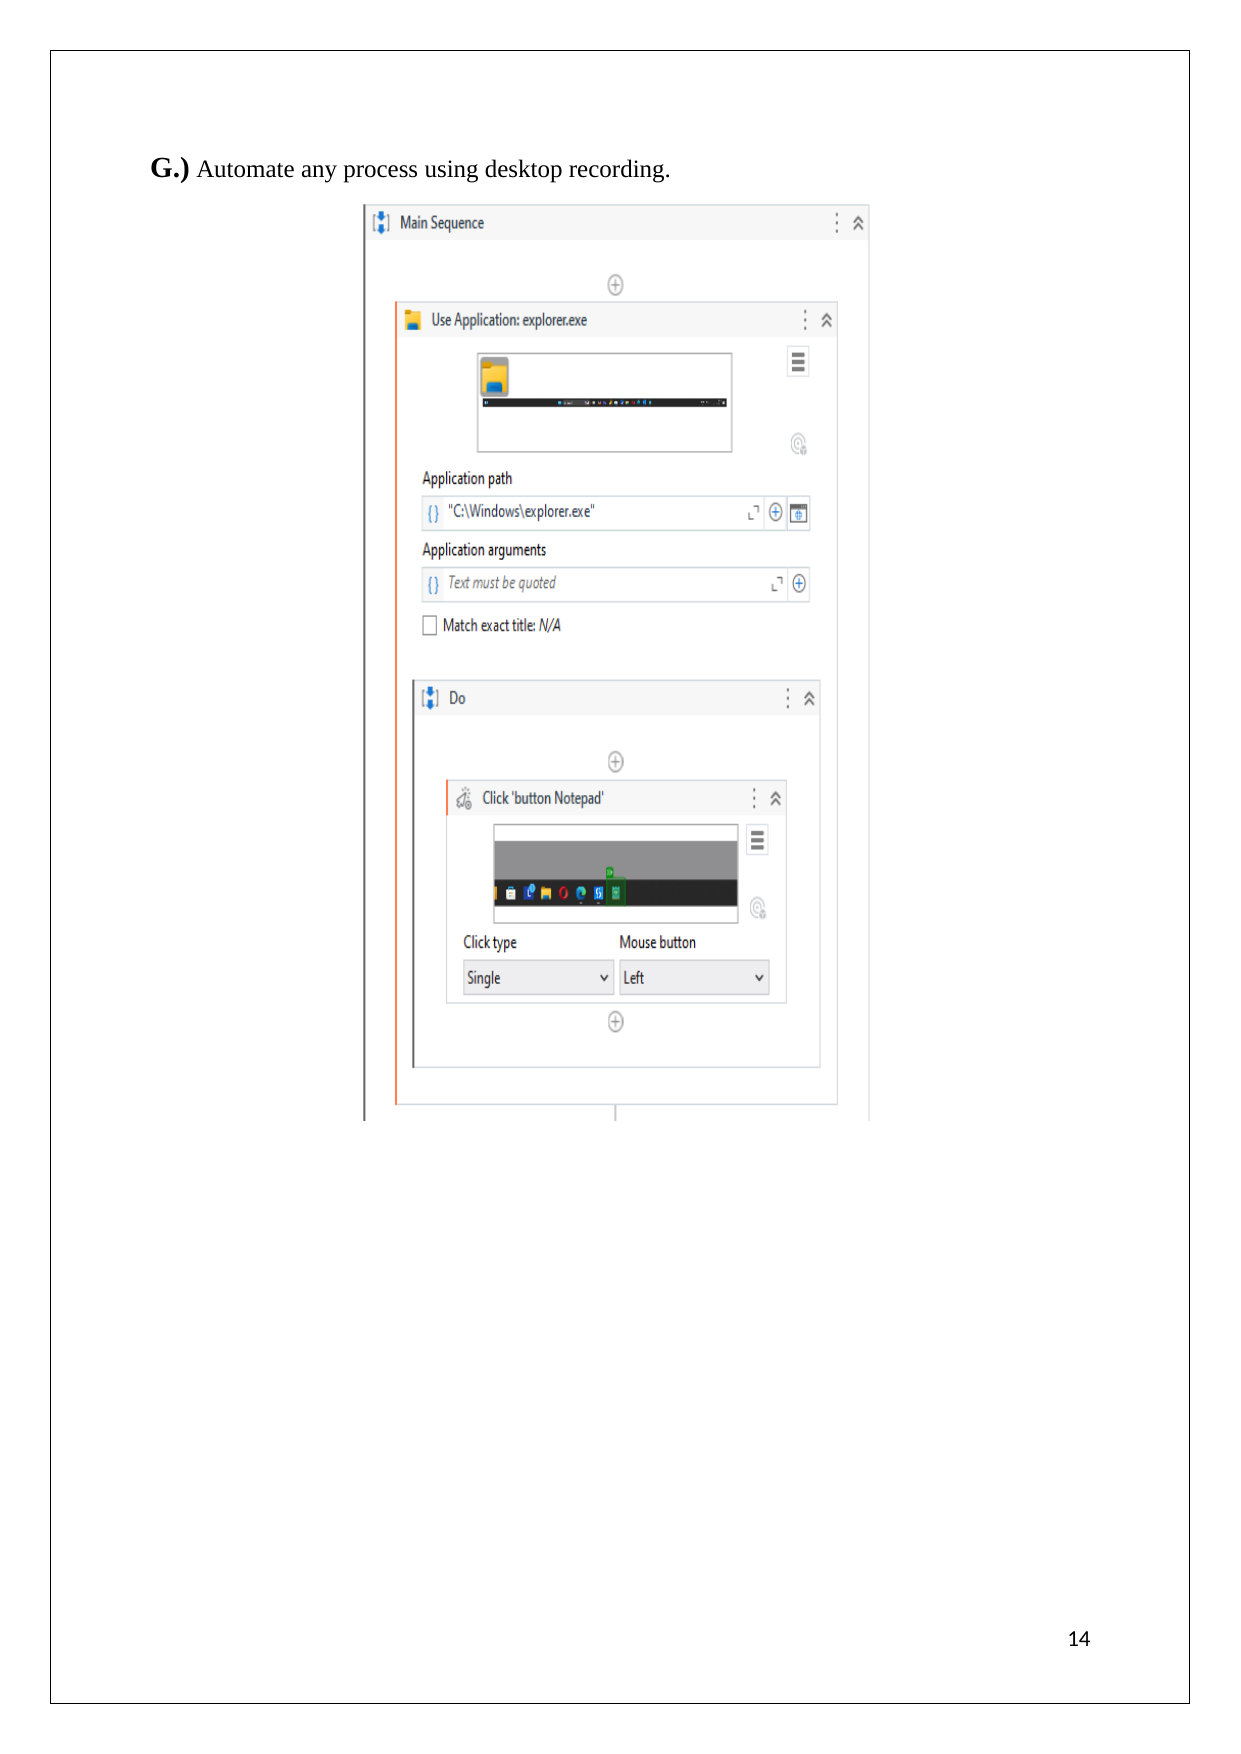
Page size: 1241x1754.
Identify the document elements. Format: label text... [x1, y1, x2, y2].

text G.) Automate any process using desktop recording. [150, 150, 1090, 183]
picture [346, 183, 894, 1121]
